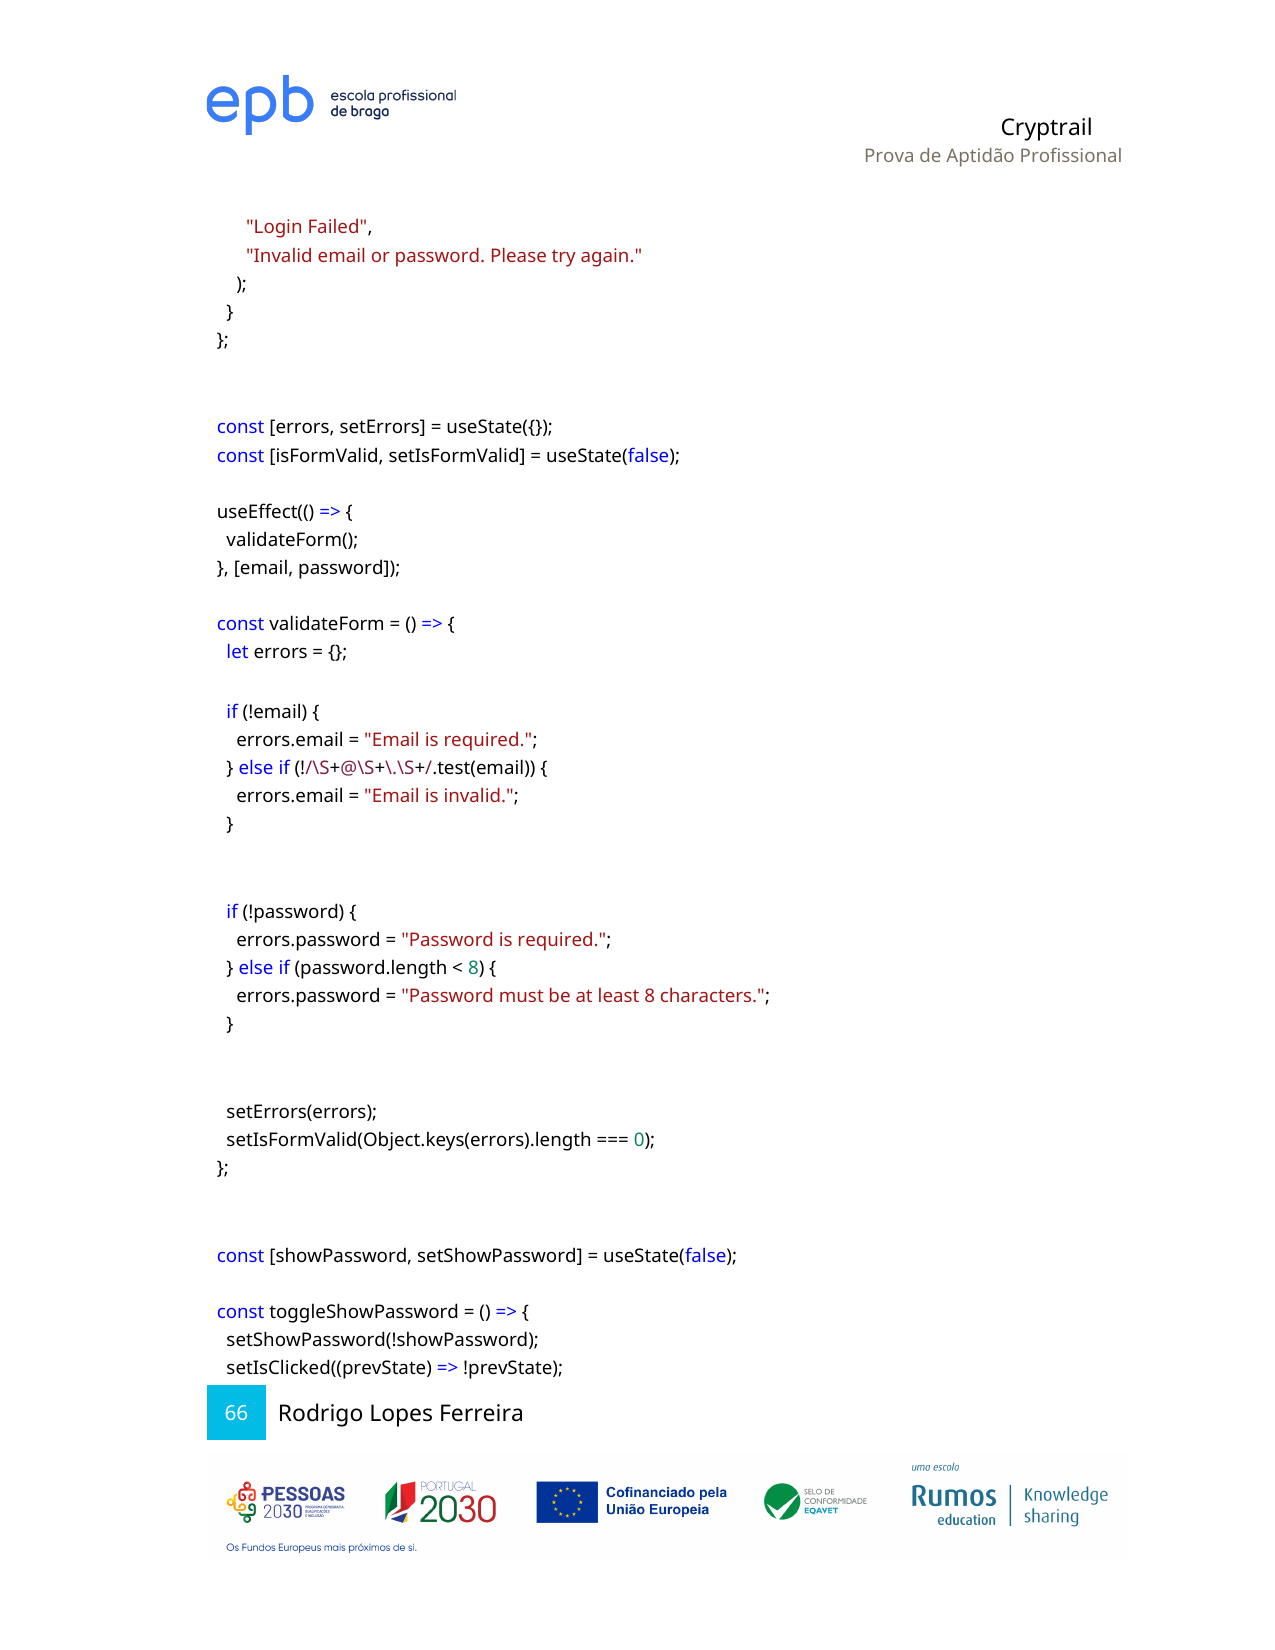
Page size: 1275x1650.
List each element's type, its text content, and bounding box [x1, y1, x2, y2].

text errors.email = "Email is required."; [207, 724, 1122, 752]
text } [207, 296, 1122, 324]
text if (!password) { [207, 896, 1122, 924]
picture [206, 75, 456, 135]
text if (!email) { [207, 696, 1122, 724]
text const validateForm = () => { [207, 608, 1122, 636]
text } [207, 1008, 1122, 1036]
text errors.password = "Password must be at least 8 characters."; [207, 980, 1122, 1008]
text const [isFormValid, setIsFormValid] = useState(false); [207, 439, 1122, 467]
text "Login Failed", [207, 211, 1122, 239]
text "Invalid email or password. Please try again." [207, 239, 1122, 267]
text } else if (password.length < 8) { [207, 952, 1122, 980]
text errors.email = "Email is invalid."; [207, 780, 1122, 808]
text ); [207, 267, 1122, 296]
text errors.password = "Password is required."; [207, 924, 1122, 952]
text }; [207, 324, 1122, 352]
text validateForm(); [207, 524, 1122, 552]
text }; [207, 1152, 1122, 1180]
text } [207, 808, 1122, 836]
text setShowPassword(!showPassword); [207, 1324, 1122, 1352]
text const [showPassword, setShowPassword] = useState(false); [207, 1239, 1122, 1267]
text setIsClicked((prevState) => !prevState); [207, 1352, 1122, 1380]
text setErrors(errors); [207, 1096, 1122, 1124]
text const [errors, setErrors] = useState({}); [207, 411, 1122, 439]
text }, [email, password]); [207, 552, 1122, 580]
text let errors = {}; [207, 636, 1122, 664]
text } else if (!/\S+@\S+\.\S+/.test(email)) { [207, 752, 1122, 780]
text setIsFormValid(Object.keys(errors).length === 0); [207, 1124, 1122, 1152]
text const toggleShowPassword = () => { [207, 1296, 1122, 1324]
text useEffect(() => { [207, 496, 1122, 524]
picture [206, 1452, 1128, 1562]
